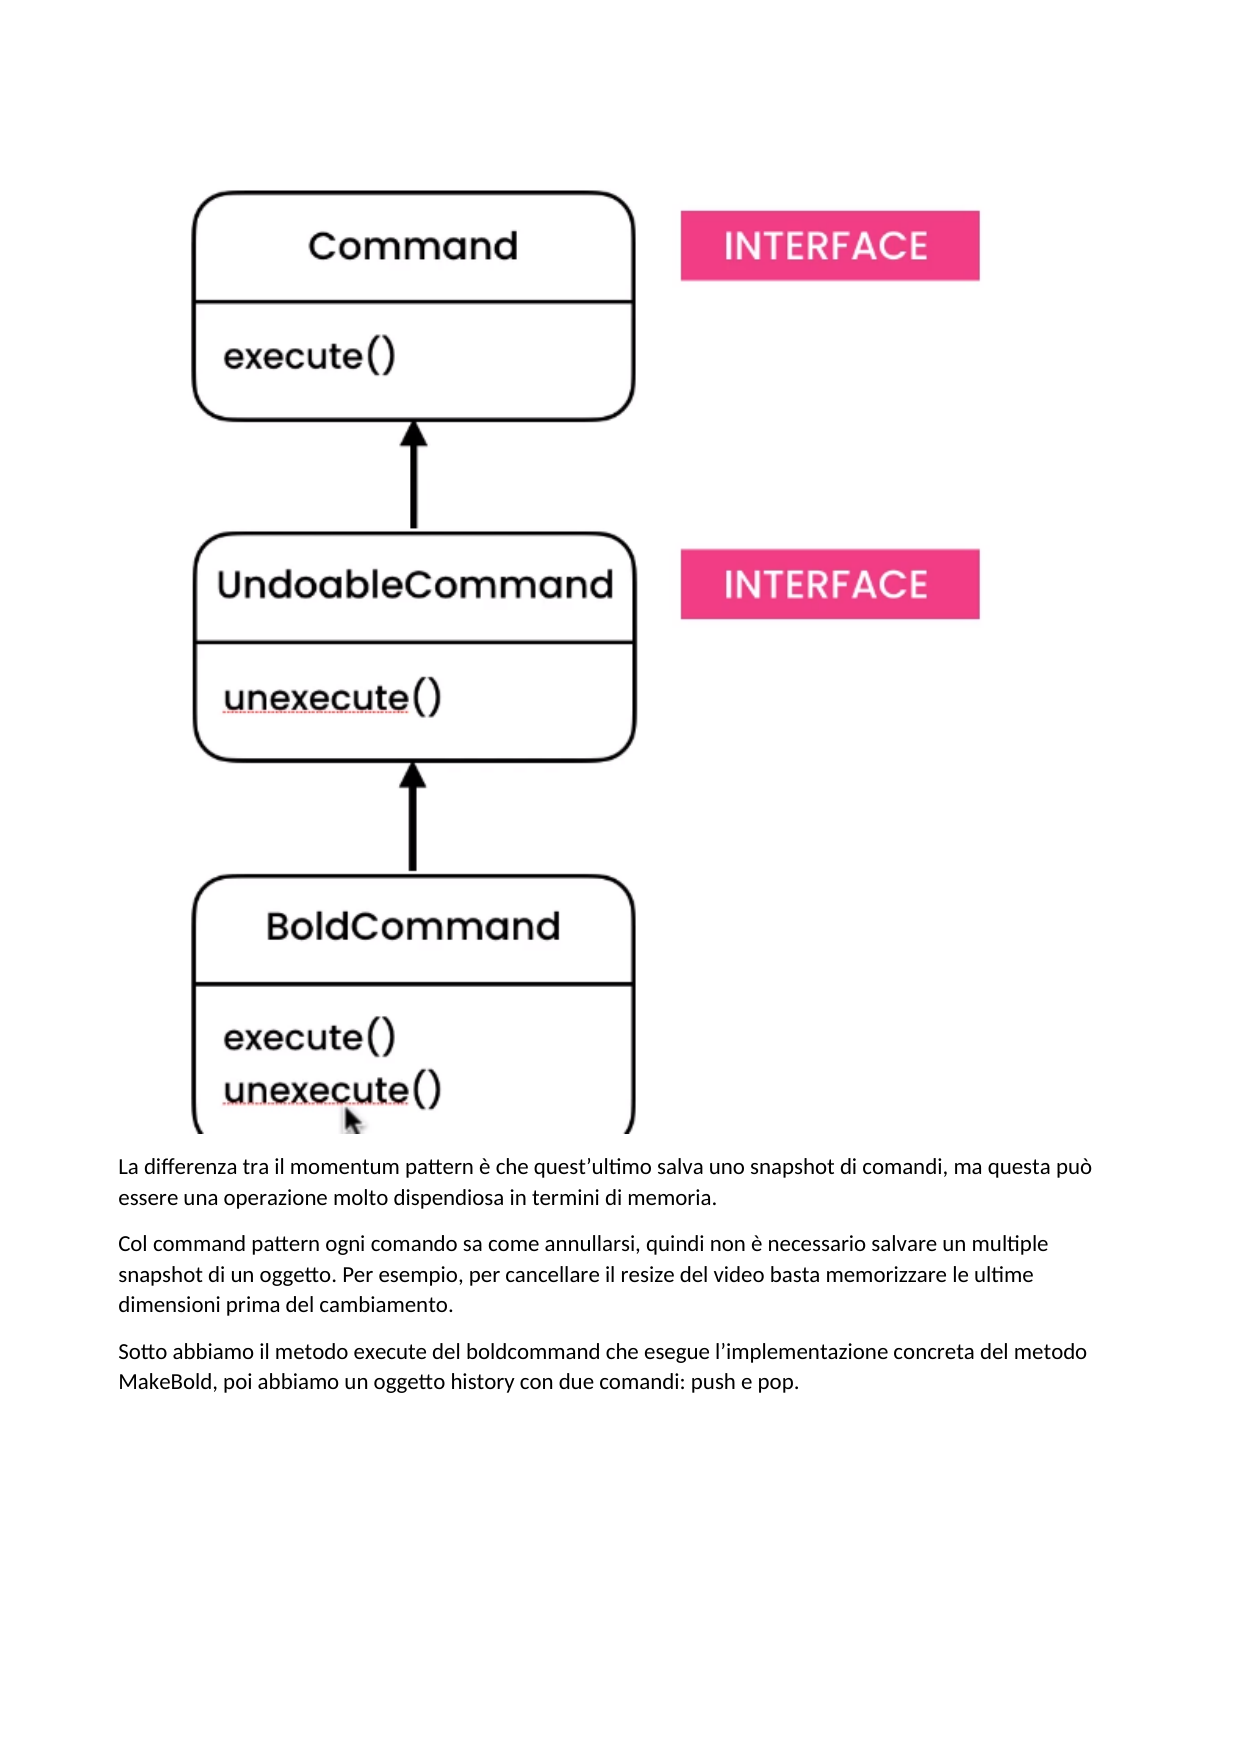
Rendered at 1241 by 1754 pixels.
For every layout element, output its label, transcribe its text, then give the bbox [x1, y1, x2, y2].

text Col command pattern ogni comando sa come annullarsi, quindi non è necessario salvare un multiple snapshot di un oggetto. Per esempio, per cancellare il resize del video basta memorizzare le ultime dimensioni prima del cambiamento. [118, 1229, 1122, 1318]
picture [118, 147, 990, 1134]
text La differenza tra il momentum pattern è che quest’ultimo salva uno snapshot di comandi, ma questa può essere una operazione molto dispendiosa in termini di memoria. [118, 1152, 1122, 1211]
text Sotto abbiamo il metodo execute del boldcommand che esegue l’implementazione concreta del metodo MakeBold, poi abbiamo un oggetto history con due comandi: push e pop. [118, 1337, 1122, 1395]
